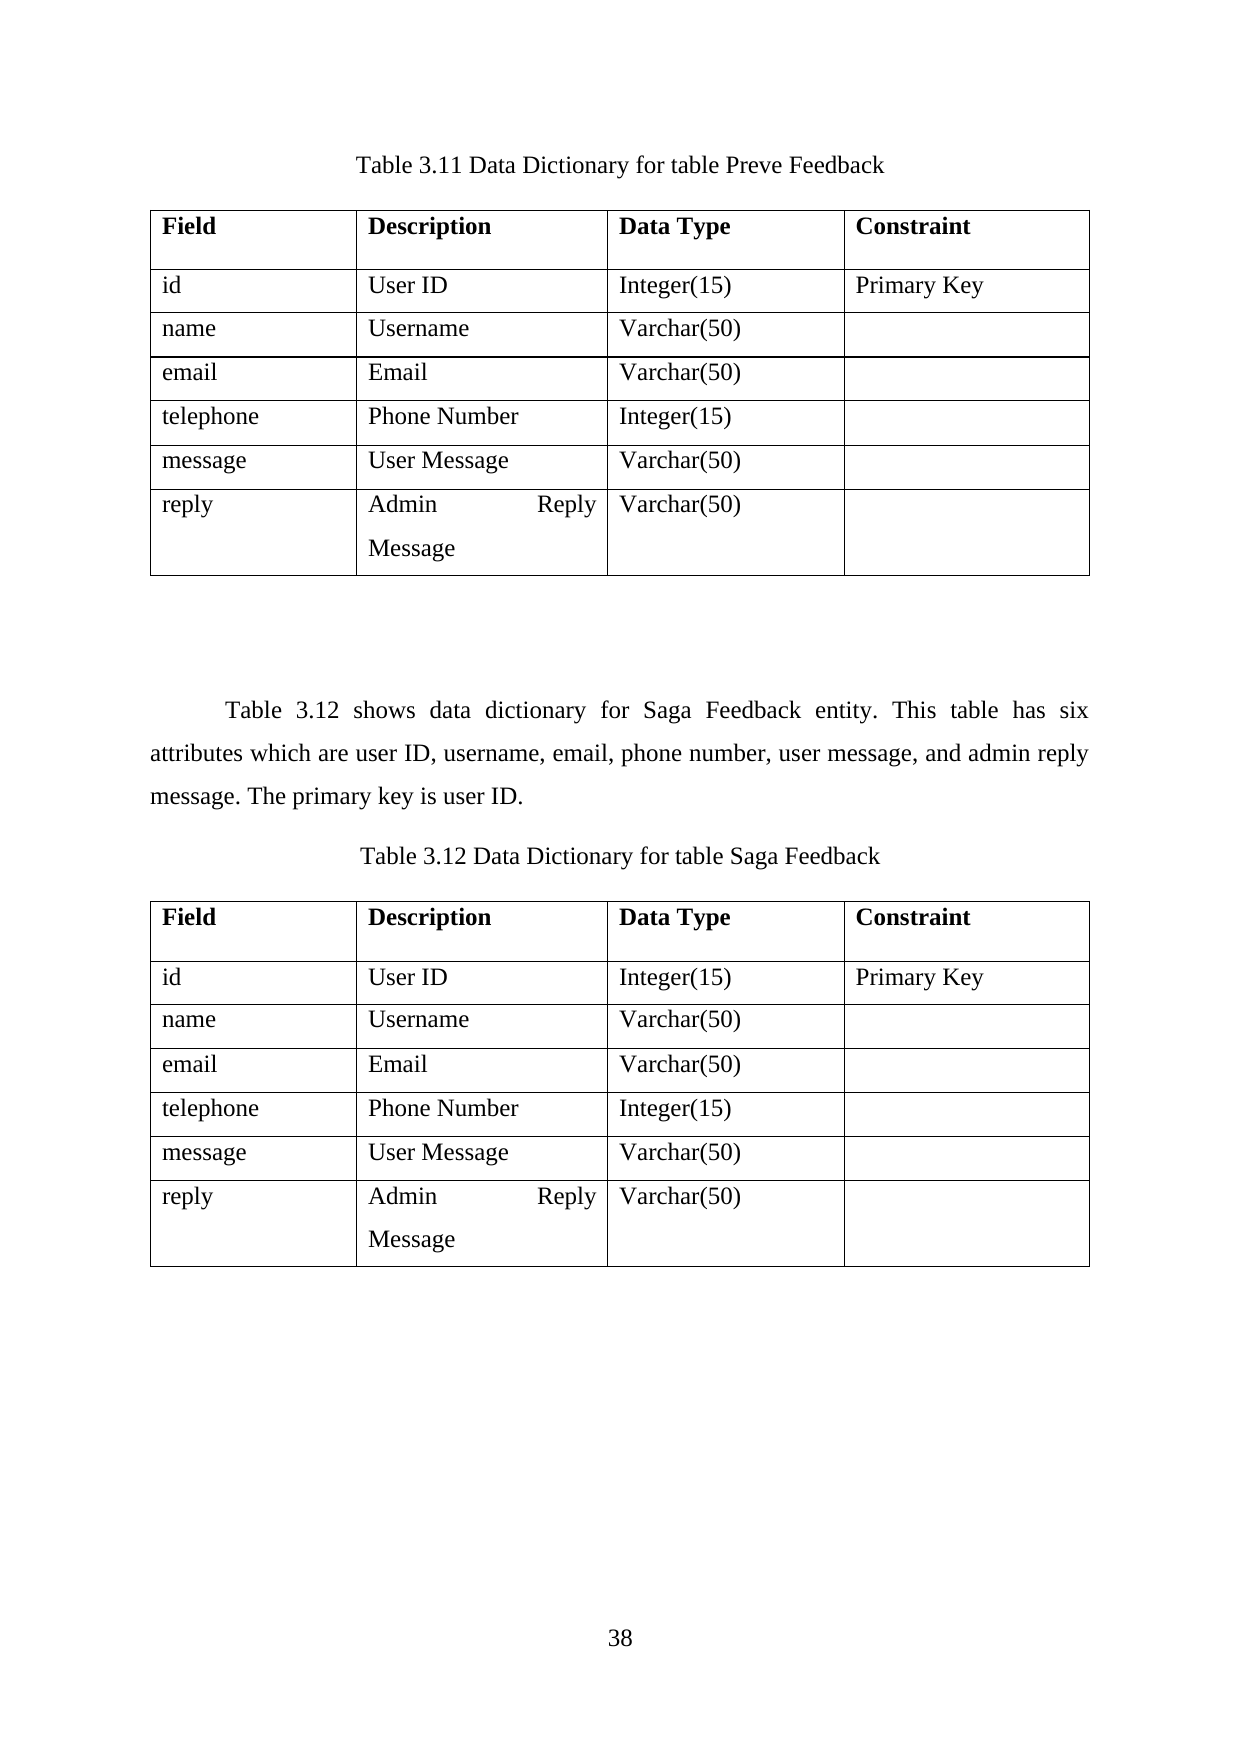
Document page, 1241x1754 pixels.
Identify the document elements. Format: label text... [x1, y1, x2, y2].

table_cell [845, 446, 1089, 488]
table_cell Username [357, 1005, 607, 1048]
table_cell [845, 1093, 1089, 1136]
table_cell [845, 401, 1089, 444]
table_cell [845, 1181, 1089, 1266]
text Table 3.12 Data Dictionary for table Saga Feedback [150, 841, 1090, 870]
table_header Constraint [845, 902, 1089, 961]
table_cell [845, 313, 1089, 356]
text Table 3.12 shows data dictionary for Saga Feedback entity. This table has six attributes which are user ID, username, email, phone number, user message, and admin reply message. The primary key is user ID. [150, 695, 1090, 810]
table_cell Integer(15) [608, 1093, 844, 1136]
table_cell User ID [357, 270, 607, 312]
table_cell Varchar(50) [608, 313, 844, 356]
table_cell User ID [357, 962, 607, 1003]
table_header Data Type [608, 211, 844, 269]
table_cell Primary Key [845, 270, 1089, 312]
table_cell Primary Key [845, 962, 1089, 1003]
table_cell Varchar(50) [608, 358, 844, 400]
table_cell Varchar(50) [608, 1137, 844, 1180]
table_cell Varchar(50) [608, 490, 844, 574]
table_cell [845, 1005, 1089, 1048]
text Table 3.11 Data Dictionary for table Preve Feedback [150, 150, 1090, 179]
table_cell Username [357, 313, 607, 356]
table_cell Admin Reply Message [357, 490, 607, 574]
table_cell reply [151, 490, 356, 574]
table_cell message [151, 446, 356, 488]
table_header Description [357, 902, 607, 961]
table_cell name [151, 313, 356, 356]
table_cell Integer(15) [608, 270, 844, 312]
table_cell email [151, 1049, 356, 1092]
table_cell User Message [357, 1137, 607, 1180]
table_cell [845, 358, 1089, 400]
table_cell id [151, 270, 356, 312]
table_header Field [151, 211, 356, 269]
table_cell Phone Number [357, 401, 607, 444]
table_header Field [151, 902, 356, 961]
table_cell Integer(15) [608, 962, 844, 1003]
table_header Description [357, 211, 607, 269]
table_cell Varchar(50) [608, 1049, 844, 1092]
table_cell Phone Number [357, 1093, 607, 1136]
table_cell telephone [151, 1093, 356, 1136]
table_cell Varchar(50) [608, 1005, 844, 1048]
table_cell Admin Reply Message [357, 1181, 607, 1266]
table_cell email [151, 358, 356, 400]
table_header Constraint [845, 211, 1089, 269]
table_cell Email [357, 358, 607, 400]
table_cell id [151, 962, 356, 1003]
table_cell telephone [151, 401, 356, 444]
table_cell Varchar(50) [608, 446, 844, 488]
table_cell User Message [357, 446, 607, 488]
table_cell name [151, 1005, 356, 1048]
table_header Data Type [608, 902, 844, 961]
table_cell [845, 490, 1089, 574]
table_cell [845, 1137, 1089, 1180]
table_cell reply [151, 1181, 356, 1266]
table_cell Integer(15) [608, 401, 844, 444]
table_cell Email [357, 1049, 607, 1092]
table_cell Varchar(50) [608, 1181, 844, 1266]
table_cell [845, 1049, 1089, 1092]
table_cell message [151, 1137, 356, 1180]
